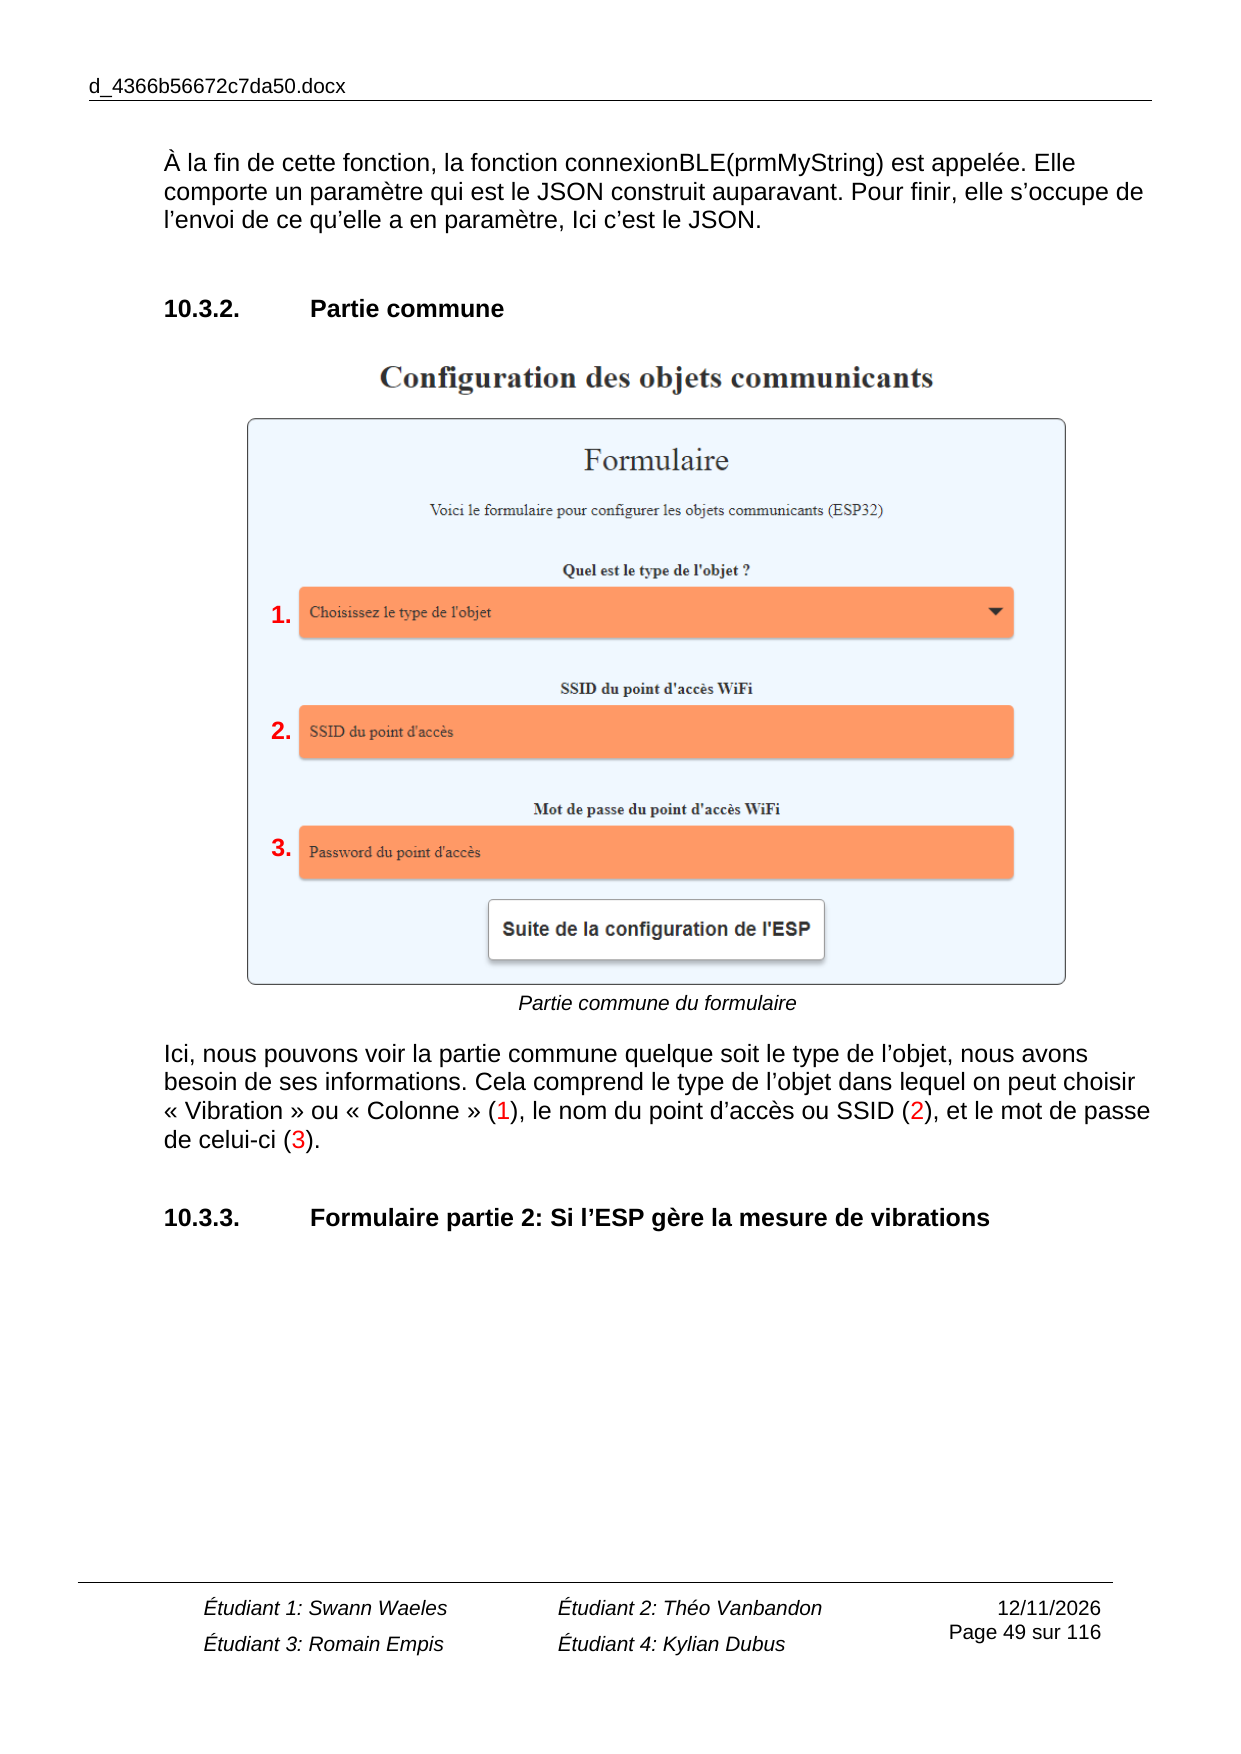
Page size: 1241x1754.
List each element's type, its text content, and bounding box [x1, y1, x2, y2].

text À la fin de cette fonction, la fonction connexionBLE(prmMyString) est appelée. Elle comporte un paramètre qui est le JSON construit auparavant. Pour finir, elle s’occupe de l’envoi de ce qu’elle a en paramètre, Ici c’est le JSON. [164, 148, 1152, 234]
picture [242, 359, 1073, 991]
text Ici, nous pouvons voir la partie commune quelque soit le type de l’objet, nous avons besoin de ses informations. Cela comprend le type de l’objet dans lequel on peut choisir « Vibration » ou « Colonne » (1), le nom du point d’accès ou SSID (2), et le mot de passe de celui-ci (3). [164, 1038, 1152, 1153]
subtitle Formulaire partie 2: Si l’ESP gère la mesure de vibrations [164, 1202, 1152, 1231]
subtitle Partie commune [164, 294, 1152, 323]
text Partie commune du formulaire [164, 991, 1152, 1014]
